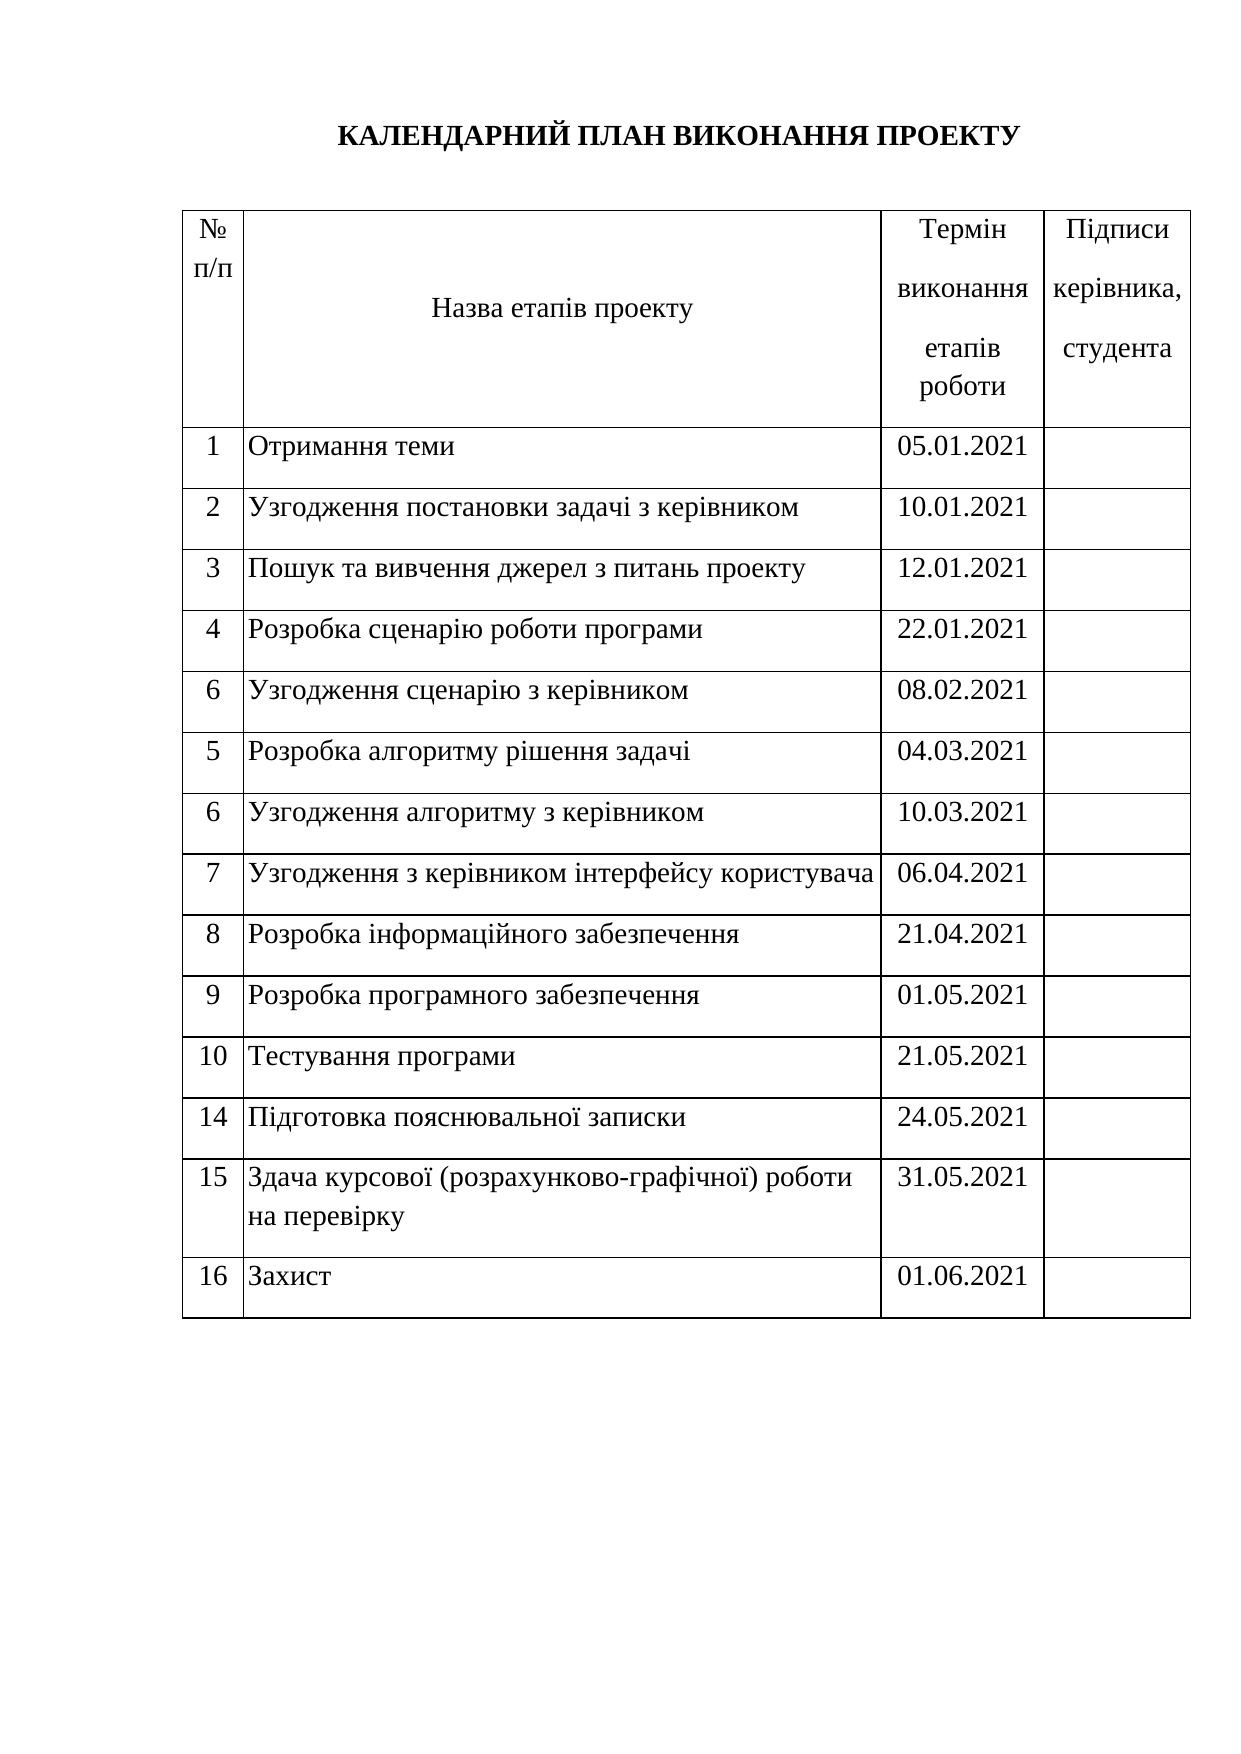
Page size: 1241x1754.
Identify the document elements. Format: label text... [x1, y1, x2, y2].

table_cell Захист [244, 1258, 880, 1317]
table_cell 7 [183, 855, 243, 914]
table_cell [1045, 794, 1190, 853]
table_cell Розробка інформаційного забезпечення [244, 916, 880, 975]
table_cell [1045, 1099, 1190, 1158]
table_cell 12.01.2021 [882, 550, 1043, 609]
table_cell [1045, 1258, 1190, 1317]
subtitle КАЛЕНДАРНИЙ ПЛАН ВИКОНАННЯ ПРОЕКТУ [177, 118, 1181, 152]
table_cell 21.05.2021 [882, 1038, 1043, 1097]
table_cell [1045, 977, 1190, 1036]
table_cell [1045, 550, 1190, 609]
table_cell 1 [183, 428, 243, 488]
table_cell 06.04.2021 [882, 855, 1043, 914]
table_cell Узгодження сценарію з керівником [244, 672, 880, 731]
table_cell Узгодження алгоритму з керівником [244, 794, 880, 853]
table_cell 6 [183, 672, 243, 731]
table_cell [1045, 733, 1190, 792]
table_cell Здача курсової (розрахунково-графічної) роботи на перевірку [244, 1160, 880, 1256]
table_cell 4 [183, 611, 243, 671]
table_cell [1045, 916, 1190, 975]
table_cell 21.04.2021 [882, 916, 1043, 975]
table_cell Тестування програми [244, 1038, 880, 1097]
table_cell 15 [183, 1160, 243, 1256]
table_cell Пошук та вивчення джерел з питань проекту [244, 550, 880, 609]
table_cell [1045, 1160, 1190, 1256]
table_cell Узгодження постановки задачі з керівником [244, 489, 880, 549]
table_cell 16 [183, 1258, 243, 1317]
table_cell 10.01.2021 [882, 489, 1043, 549]
table_cell [1045, 1038, 1190, 1097]
table_cell [1045, 672, 1190, 731]
table_header Термін виконання етапів роботи [882, 211, 1043, 427]
table_cell Узгодження з керівником інтерфейсу користувача [244, 855, 880, 914]
table_cell 31.05.2021 [882, 1160, 1043, 1256]
table_cell Розробка сценарію роботи програми [244, 611, 880, 671]
table_cell [1045, 428, 1190, 488]
table_cell 08.02.2021 [882, 672, 1043, 731]
table_cell 04.03.2021 [882, 733, 1043, 792]
table_cell 10.03.2021 [882, 794, 1043, 853]
table_cell 22.01.2021 [882, 611, 1043, 671]
table_cell Отримання теми [244, 428, 880, 488]
table_cell 5 [183, 733, 243, 792]
table_cell 24.05.2021 [882, 1099, 1043, 1158]
table_cell 3 [183, 550, 243, 609]
table_header Назва етапів проекту [244, 211, 880, 427]
table_cell [1045, 489, 1190, 549]
table_cell 2 [183, 489, 243, 549]
table_header № п/п [183, 211, 243, 427]
table_cell Розробка програмного забезпечення [244, 977, 880, 1036]
table_cell 01.06.2021 [882, 1258, 1043, 1317]
table_cell 10 [183, 1038, 243, 1097]
table_cell 05.01.2021 [882, 428, 1043, 488]
table_cell 8 [183, 916, 243, 975]
table_cell 14 [183, 1099, 243, 1158]
table_cell [1045, 855, 1190, 914]
table_cell Розробка алгоритму рішення задачі [244, 733, 880, 792]
table_cell 01.05.2021 [882, 977, 1043, 1036]
table_cell 6 [183, 794, 243, 853]
table_header Підписи керівника, студента [1045, 211, 1190, 427]
table_cell Підготовка пояснювальної записки [244, 1099, 880, 1158]
table_cell [1045, 611, 1190, 671]
table_cell 9 [183, 977, 243, 1036]
